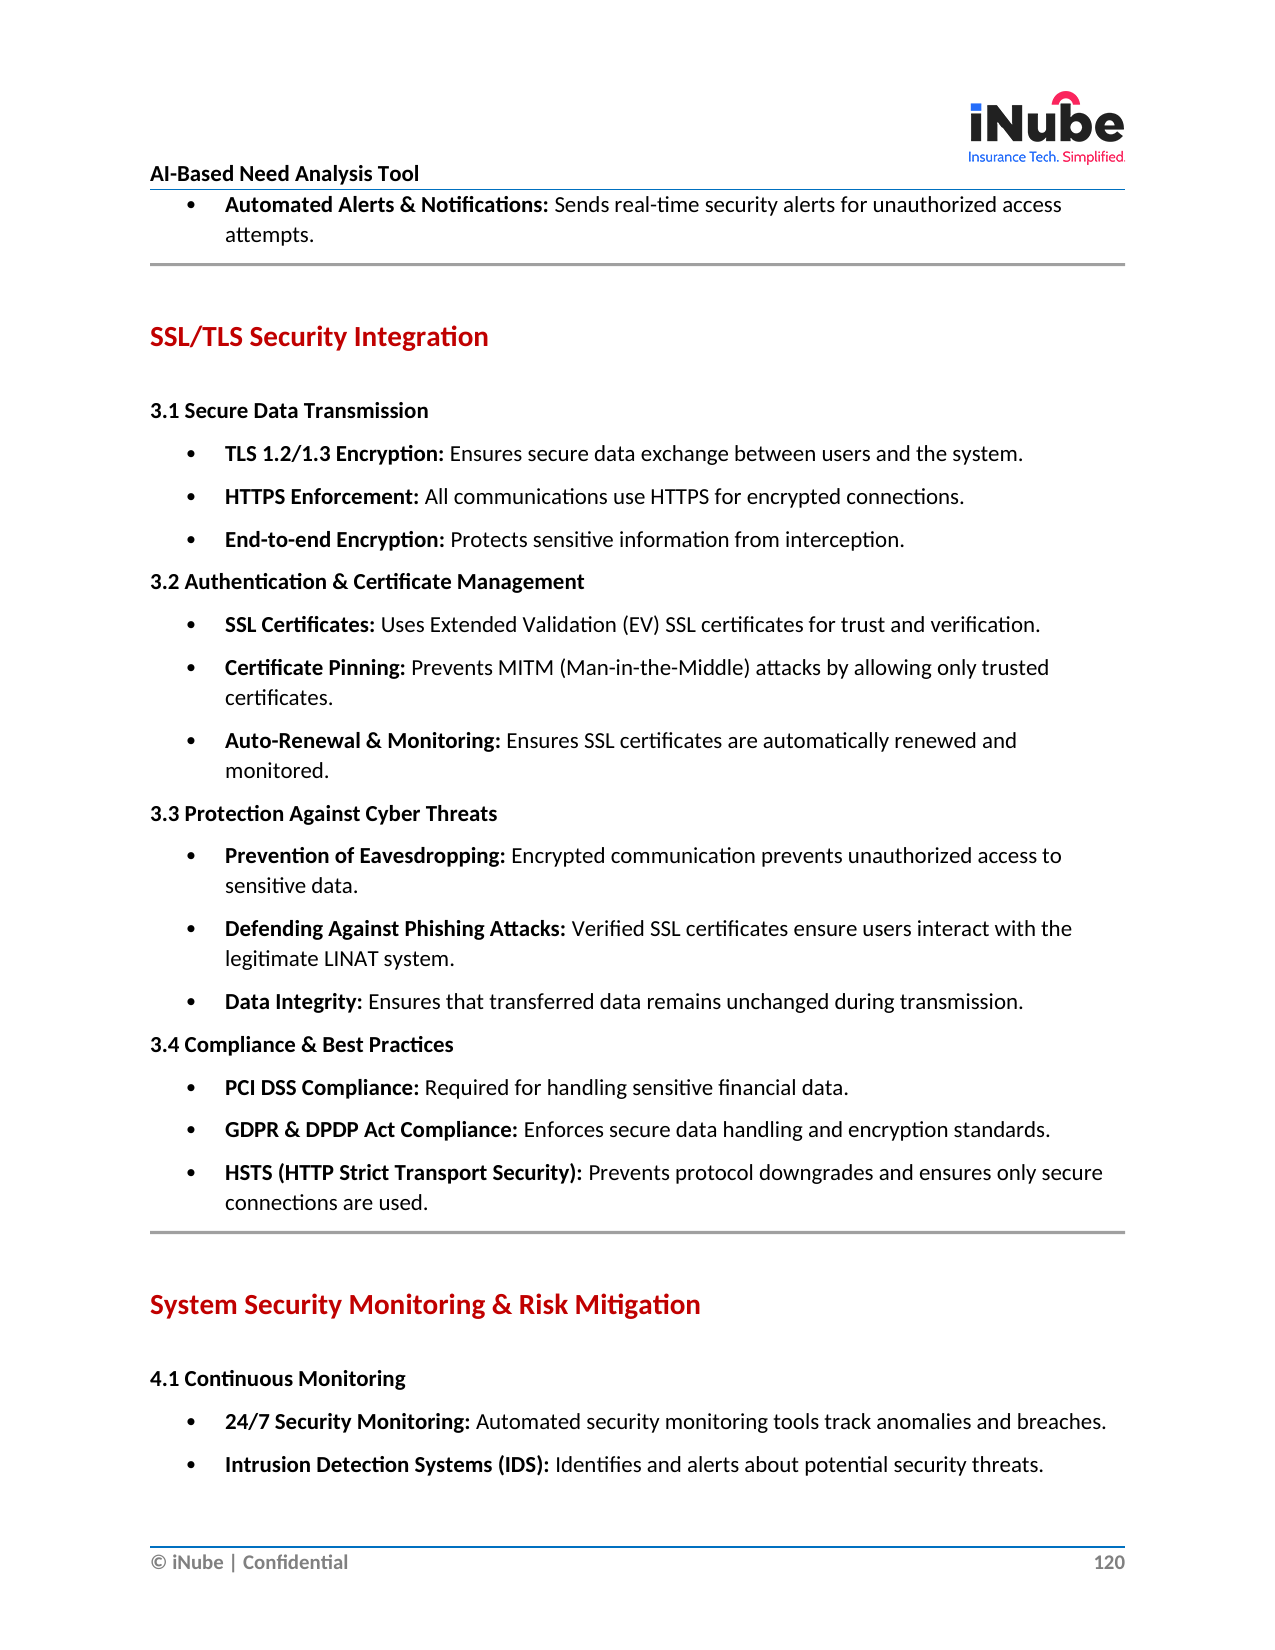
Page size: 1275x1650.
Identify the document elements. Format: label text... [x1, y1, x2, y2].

list PCI DSS Compliance: Required for handling sensitive financial data. [187, 1073, 1125, 1101]
list Certificate Pinning: Prevents MITM (Man-in-the-Middle) attacks by allowing only trusted certificates. [187, 653, 1125, 711]
text 3.1 Secure Data Transmission [150, 397, 1125, 424]
list TLS 1.2/1.3 Encryption: Ensures secure data exchange between users and the system. [187, 439, 1125, 467]
subtitle SSL/TLS Security Integration [150, 318, 1125, 354]
list Prevention of Eavesdropping: Encrypted communication prevents unauthorized access to sensitive data. [187, 841, 1125, 899]
text 3.3 Protection Against Cyber Threats [150, 799, 1125, 827]
list Defending Against Phishing Attacks: Verified SSL certificates ensure users interact with the legitimate LINAT system. [187, 914, 1125, 972]
text 4.1 Continuous Monitoring [150, 1364, 1125, 1392]
subtitle System Security Monitoring & Risk Mitigation [150, 1286, 1125, 1322]
list Data Integrity: Ensures that transferred data remains unchanged during transmission. [187, 987, 1125, 1015]
list Automated Alerts & Notifications: Sends real-time security alerts for unauthorized access attempts. [187, 190, 1125, 248]
text 3.4 Compliance & Best Practices [150, 1030, 1125, 1058]
picture [968, 75, 1125, 182]
list End-to-end Encryption: Protects sensitive information from interception. [187, 525, 1125, 553]
text 3.2 Authentication & Certificate Management [150, 567, 1125, 595]
list Intrusion Detection Systems (IDS): Identifies and alerts about potential security threats. [187, 1450, 1125, 1478]
list GDPR & DPDP Act Compliance: Enforces secure data handling and encryption standards. [187, 1115, 1125, 1143]
list 24/7 Security Monitoring: Automated security monitoring tools track anomalies and breaches. [187, 1407, 1125, 1435]
list SSL Certificates: Uses Extended Validation (EV) SSL certificates for trust and verification. [187, 610, 1125, 638]
list Auto-Renewal & Monitoring: Ensures SSL certificates are automatically renewed and monitored. [187, 726, 1125, 784]
list HSTS (HTTP Strict Transport Security): Prevents protocol downgrades and ensures only secure connections are used. [187, 1158, 1125, 1216]
list HTTPS Enforcement: All communications use HTTPS for encrypted connections. [187, 482, 1125, 510]
